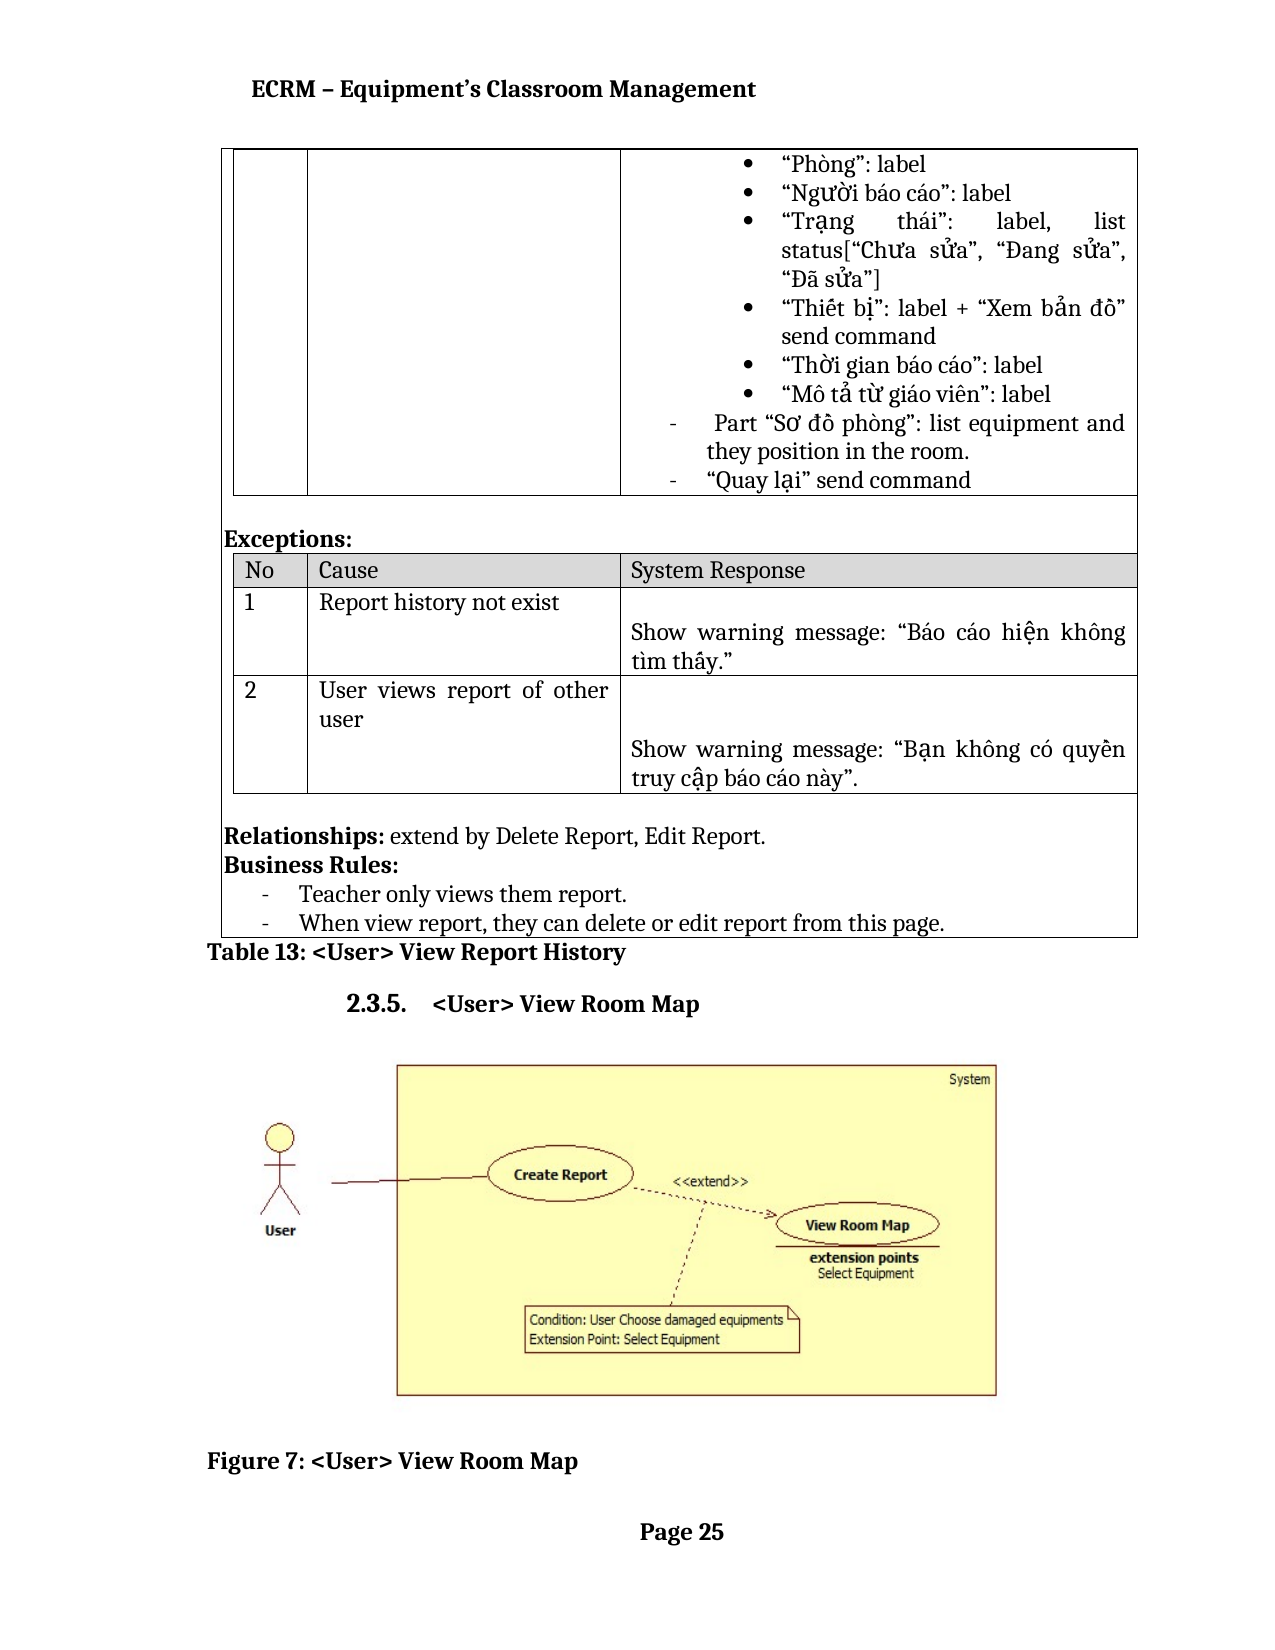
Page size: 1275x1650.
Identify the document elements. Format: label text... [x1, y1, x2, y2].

text Figure : <User> View Room Map [207, 1447, 1157, 1476]
text Table : <User> View Report History [207, 938, 1157, 967]
list <User> View Room Map [346, 988, 1157, 1019]
picture [206, 1039, 1020, 1422]
